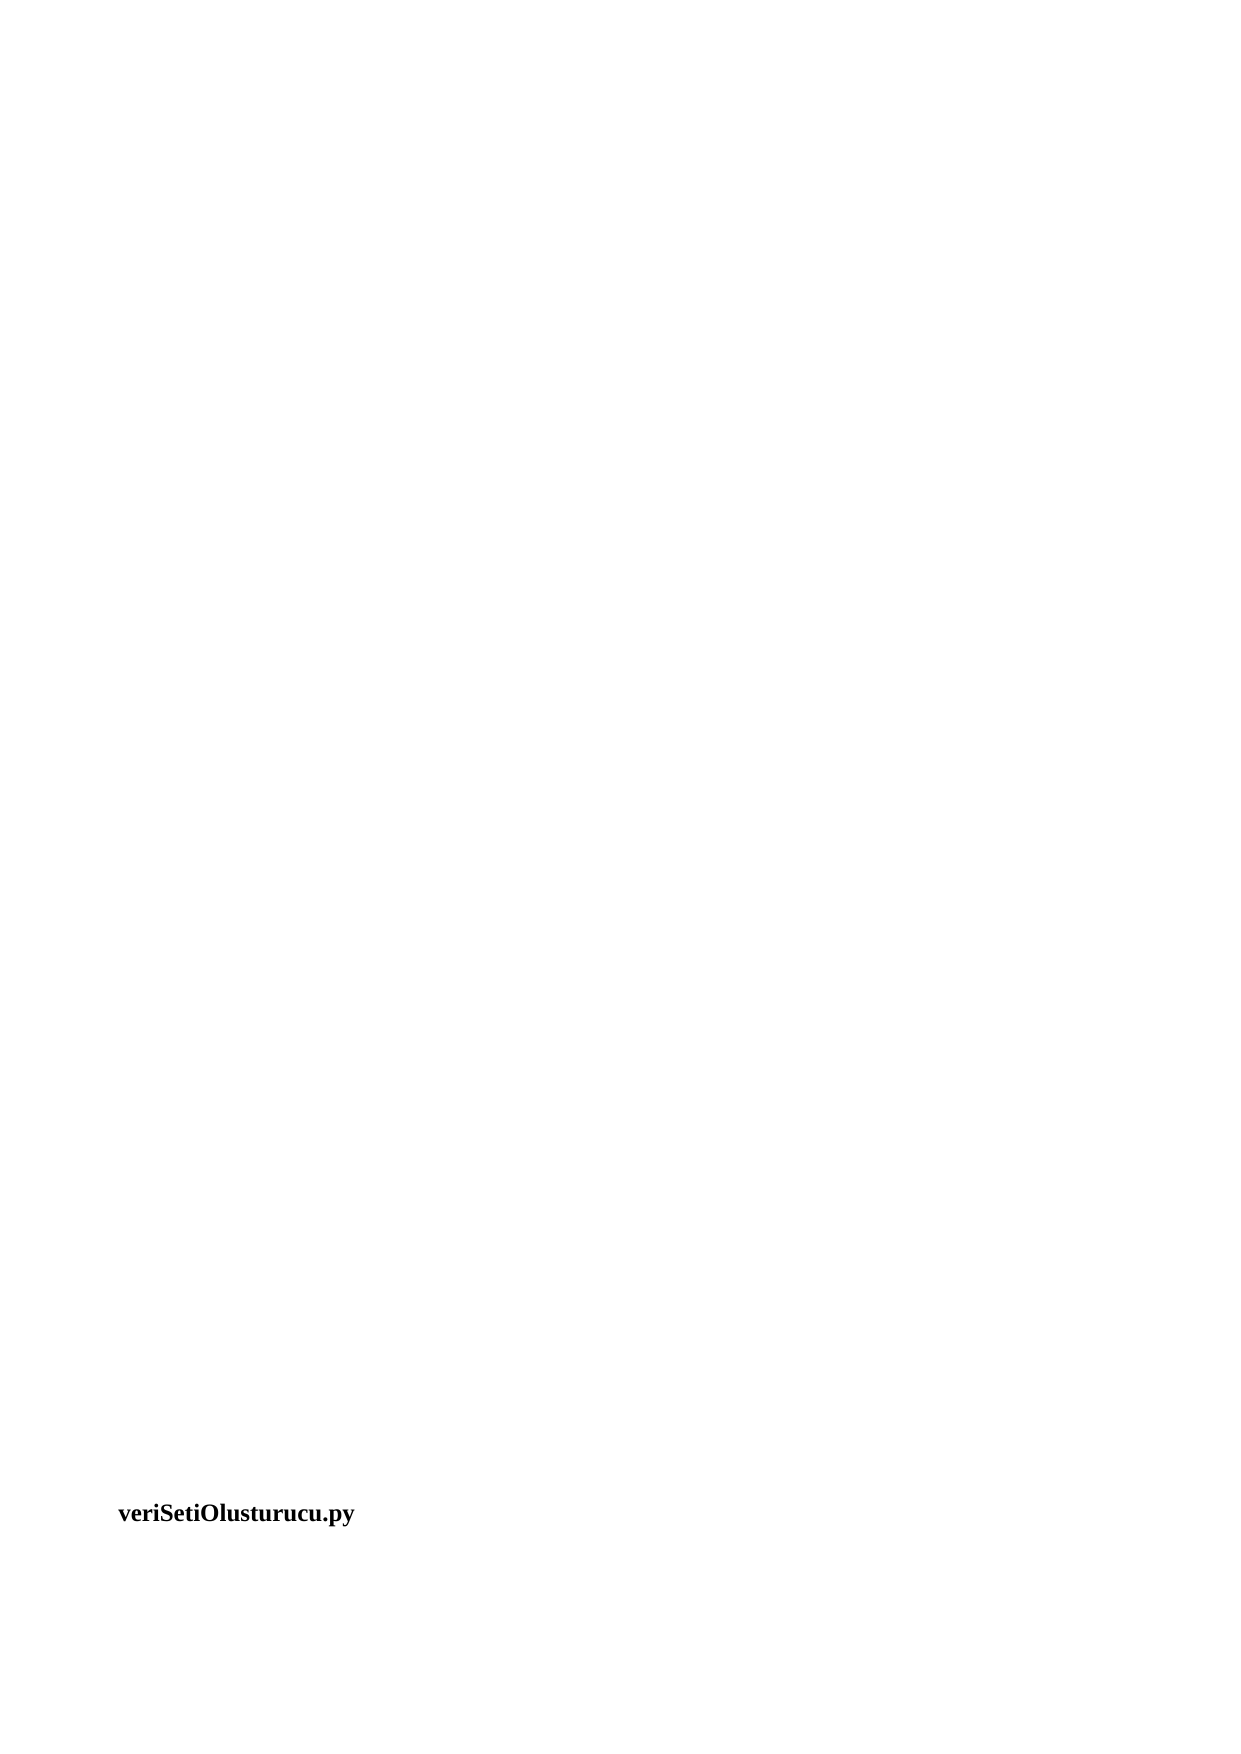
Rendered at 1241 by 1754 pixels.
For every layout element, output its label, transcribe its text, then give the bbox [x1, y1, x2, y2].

text veriSetiOlusturucu.py [118, 1498, 1122, 1527]
